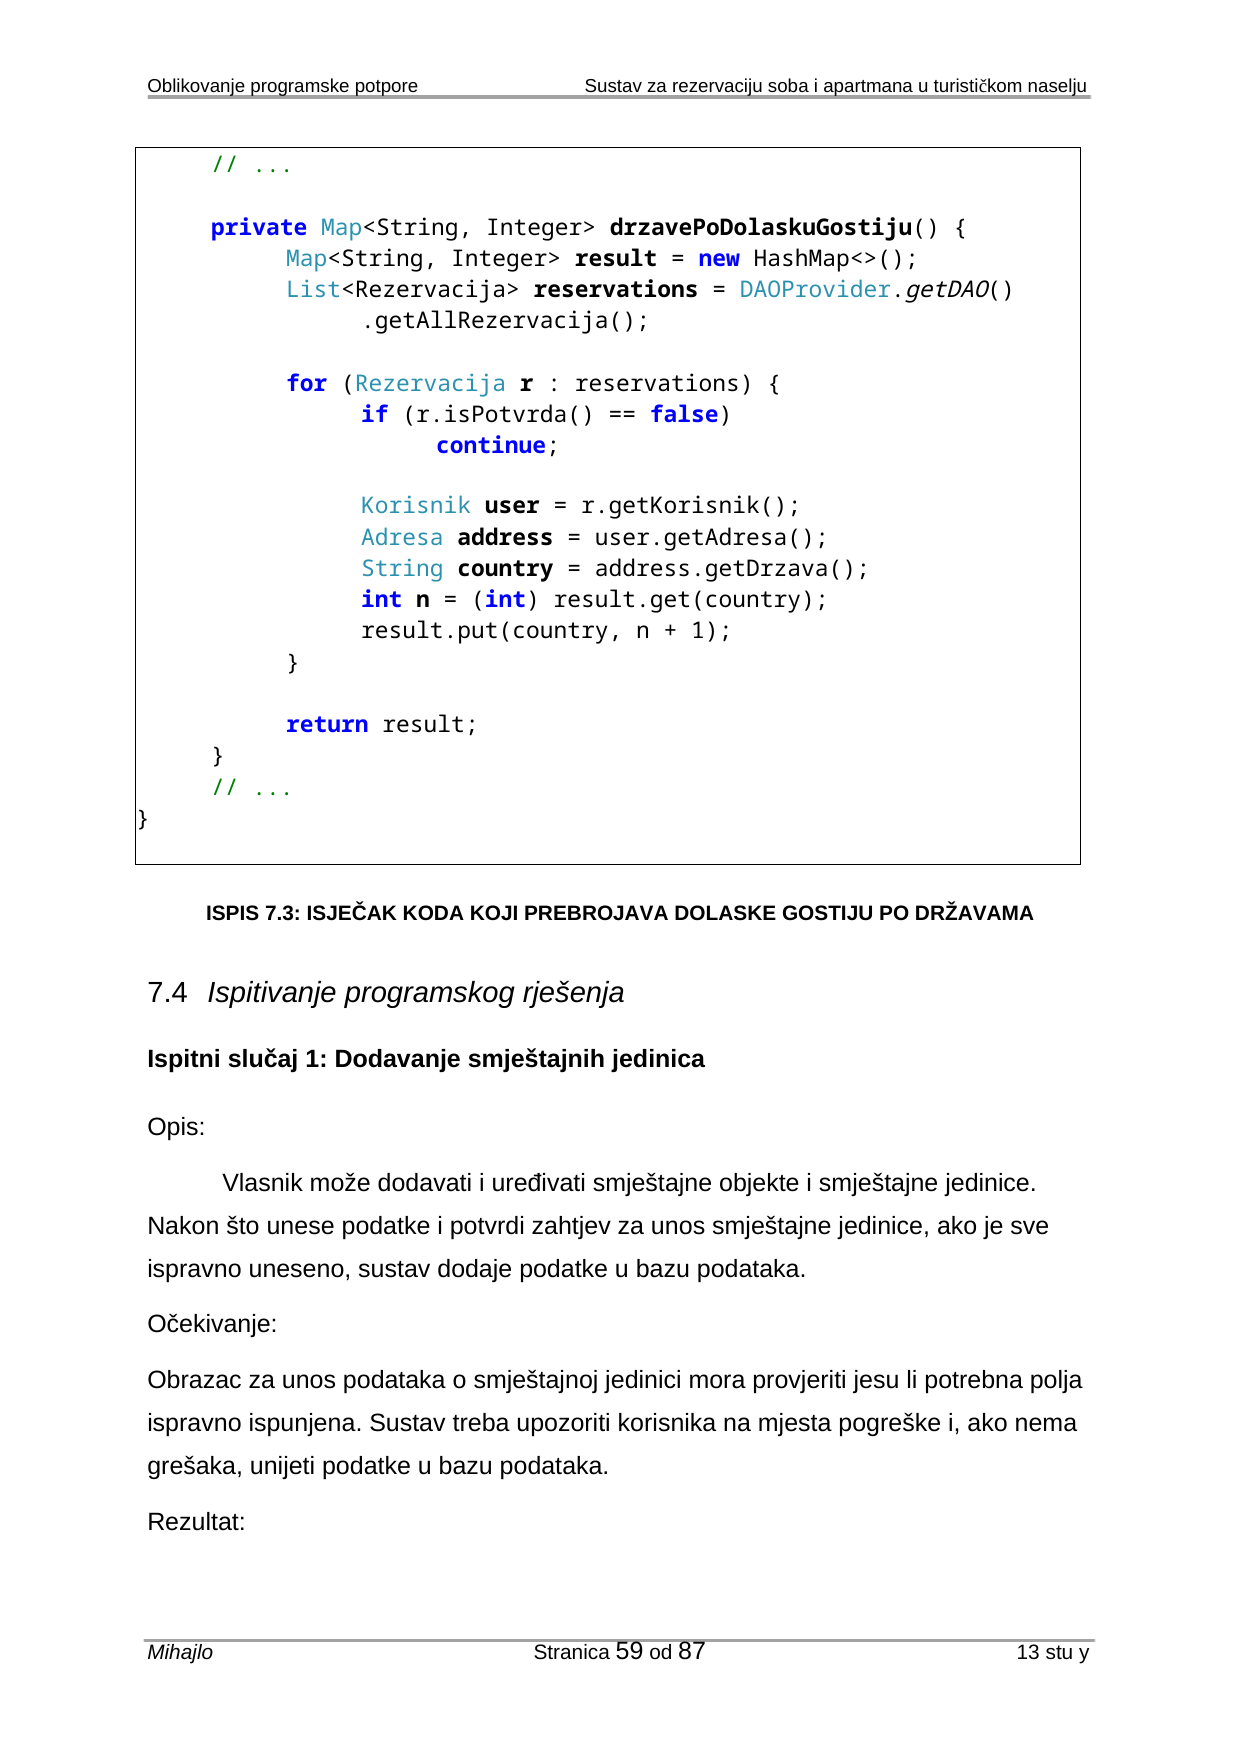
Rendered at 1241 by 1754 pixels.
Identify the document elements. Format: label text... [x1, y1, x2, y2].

text Vlasnik može dodavati i uređivati smještajne objekte i smještajne jedinice. Nakon što unese podatke i potvrdi zahtjev za unos smještajne jedinice, ako je sve ispravno uneseno, sustav dodaje podatke u bazu podataka. [147, 1167, 1093, 1282]
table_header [136, 148, 1080, 864]
text Rezultat: [147, 1507, 1093, 1536]
text Ispis 7.3: Isječak koda koji prebrojava dolaske gostiju po državama [147, 901, 1093, 925]
picture [147, 95, 1092, 99]
text Obrazac za unos podataka o smještajnoj jedinici mora provjeriti jesu li potrebna polja ispravno ispunjena. Sustav treba upozoriti korisnika na mjesta pogreške i, ako nema grešaka, unijeti podatke u bazu podataka. [147, 1365, 1093, 1480]
subtitle Ispitni slučaj 1: Dodavanje smještajnih jedinica [147, 1044, 1093, 1072]
text Očekivanje: [147, 1309, 1093, 1338]
subtitle Ispitivanje programskog rješenja [147, 975, 1093, 1008]
text Opis: [147, 1112, 1093, 1141]
